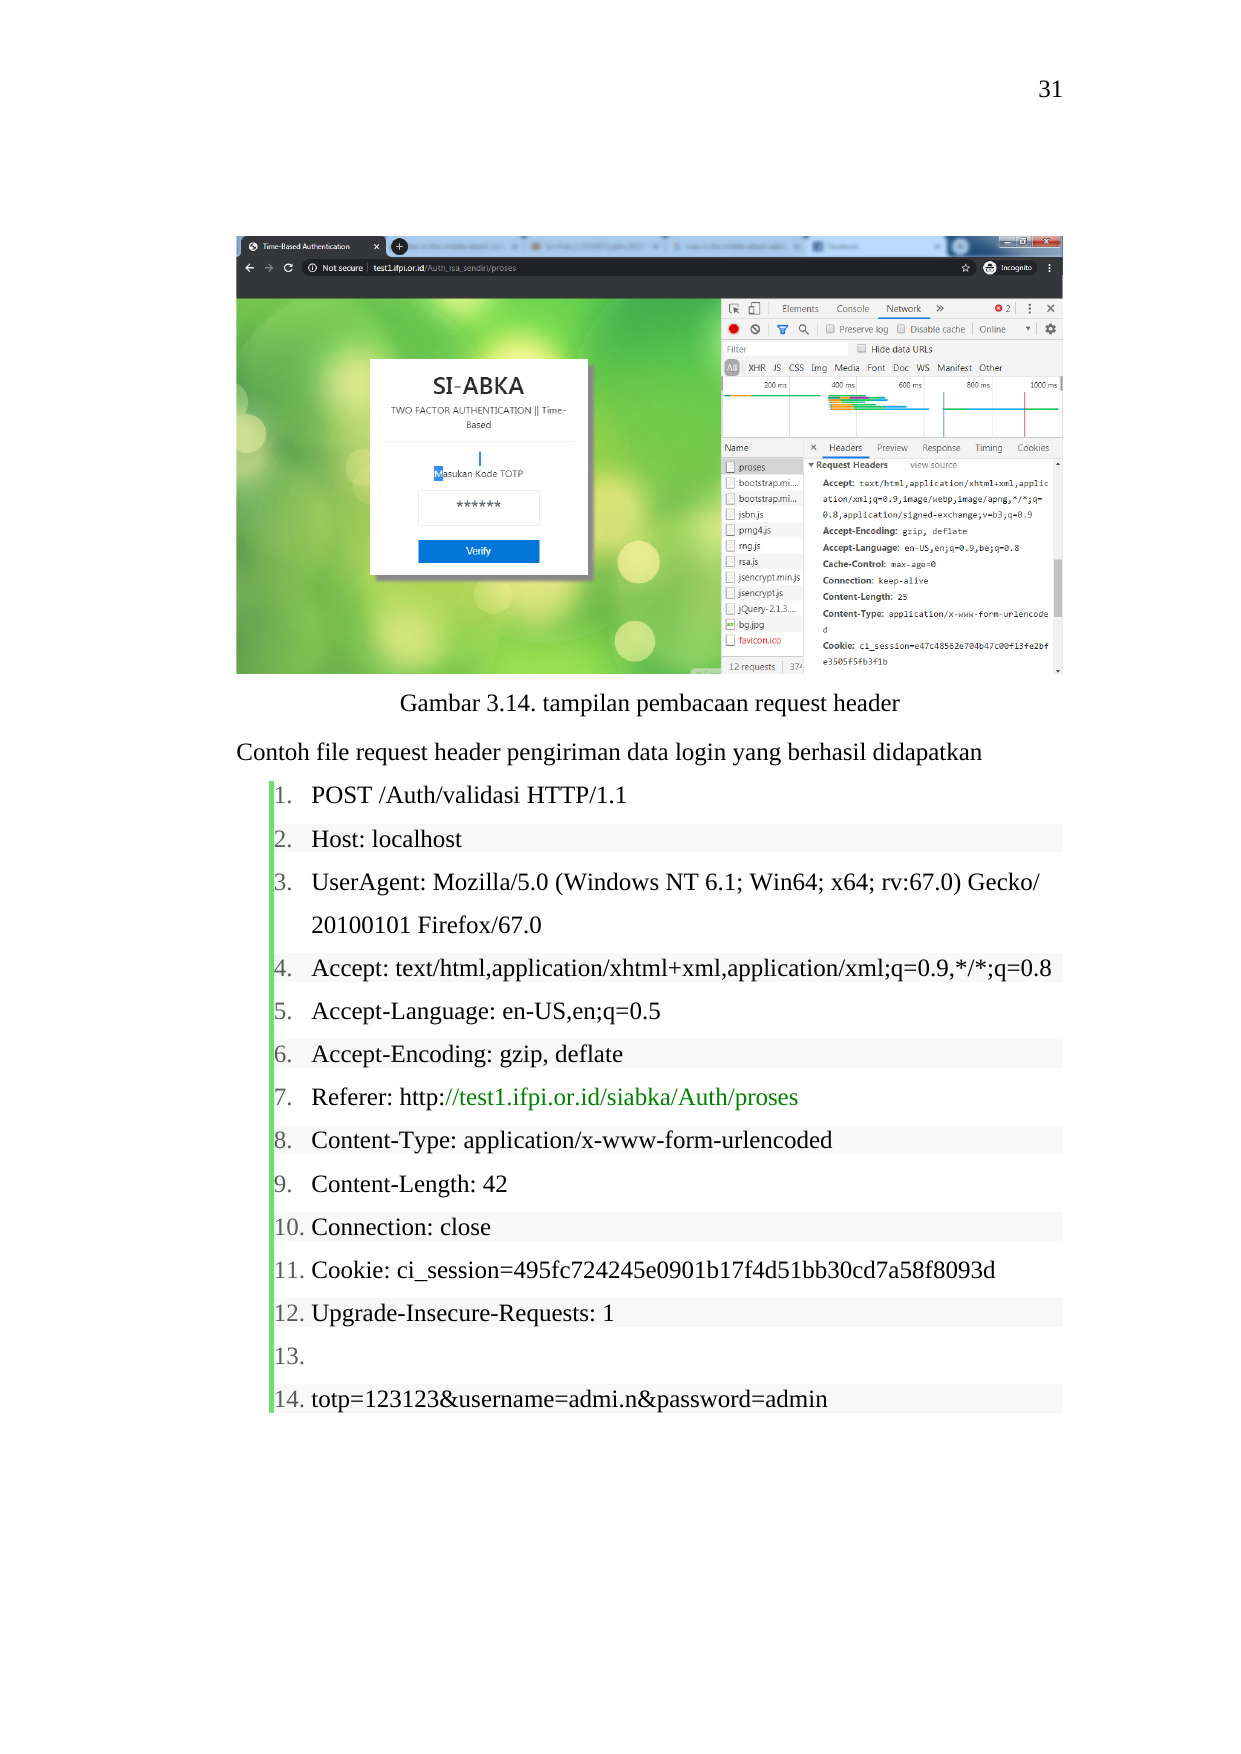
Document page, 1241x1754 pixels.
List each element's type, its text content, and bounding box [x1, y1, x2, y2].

list UserAgent: Mozilla/5.0 (Windows NT 6.1; Win64; x64; rv:67.0) Gecko/20100101 Firefox/67.0 [274, 867, 1063, 939]
list Content-Type: application/x-www-form-urlencoded [274, 1126, 1063, 1154]
text Contoh file request header pengiriman data login yang berhasil didapatkan [236, 737, 1063, 766]
list Host: localhost [274, 824, 1063, 852]
list POST /Auth/validasi HTTP/1.1 [274, 781, 1063, 809]
list Cookie: ci_session=495fc724245e0901b17f4d51bb30cd7a58f8093d [274, 1255, 1063, 1284]
picture [236, 236, 1063, 674]
list totp=123123&username=admi.n&password=admin [274, 1384, 1063, 1413]
list Connection: close [274, 1212, 1063, 1241]
list Upgrade-Insecure-Requests: 1 [274, 1298, 1063, 1327]
list Accept: text/html,application/xhtml+xml,application/xml;q=0.9,*/*;q=0.8 [274, 953, 1063, 982]
list Referer: http://test1.ifpi.or.id/siabka/Auth/proses [274, 1082, 1063, 1111]
list Content-Length: 42 [274, 1169, 1063, 1197]
list Accept-Encoding: gzip, deflate [274, 1039, 1063, 1068]
list Accept-Language: en-US,en;q=0.5 [274, 996, 1063, 1025]
